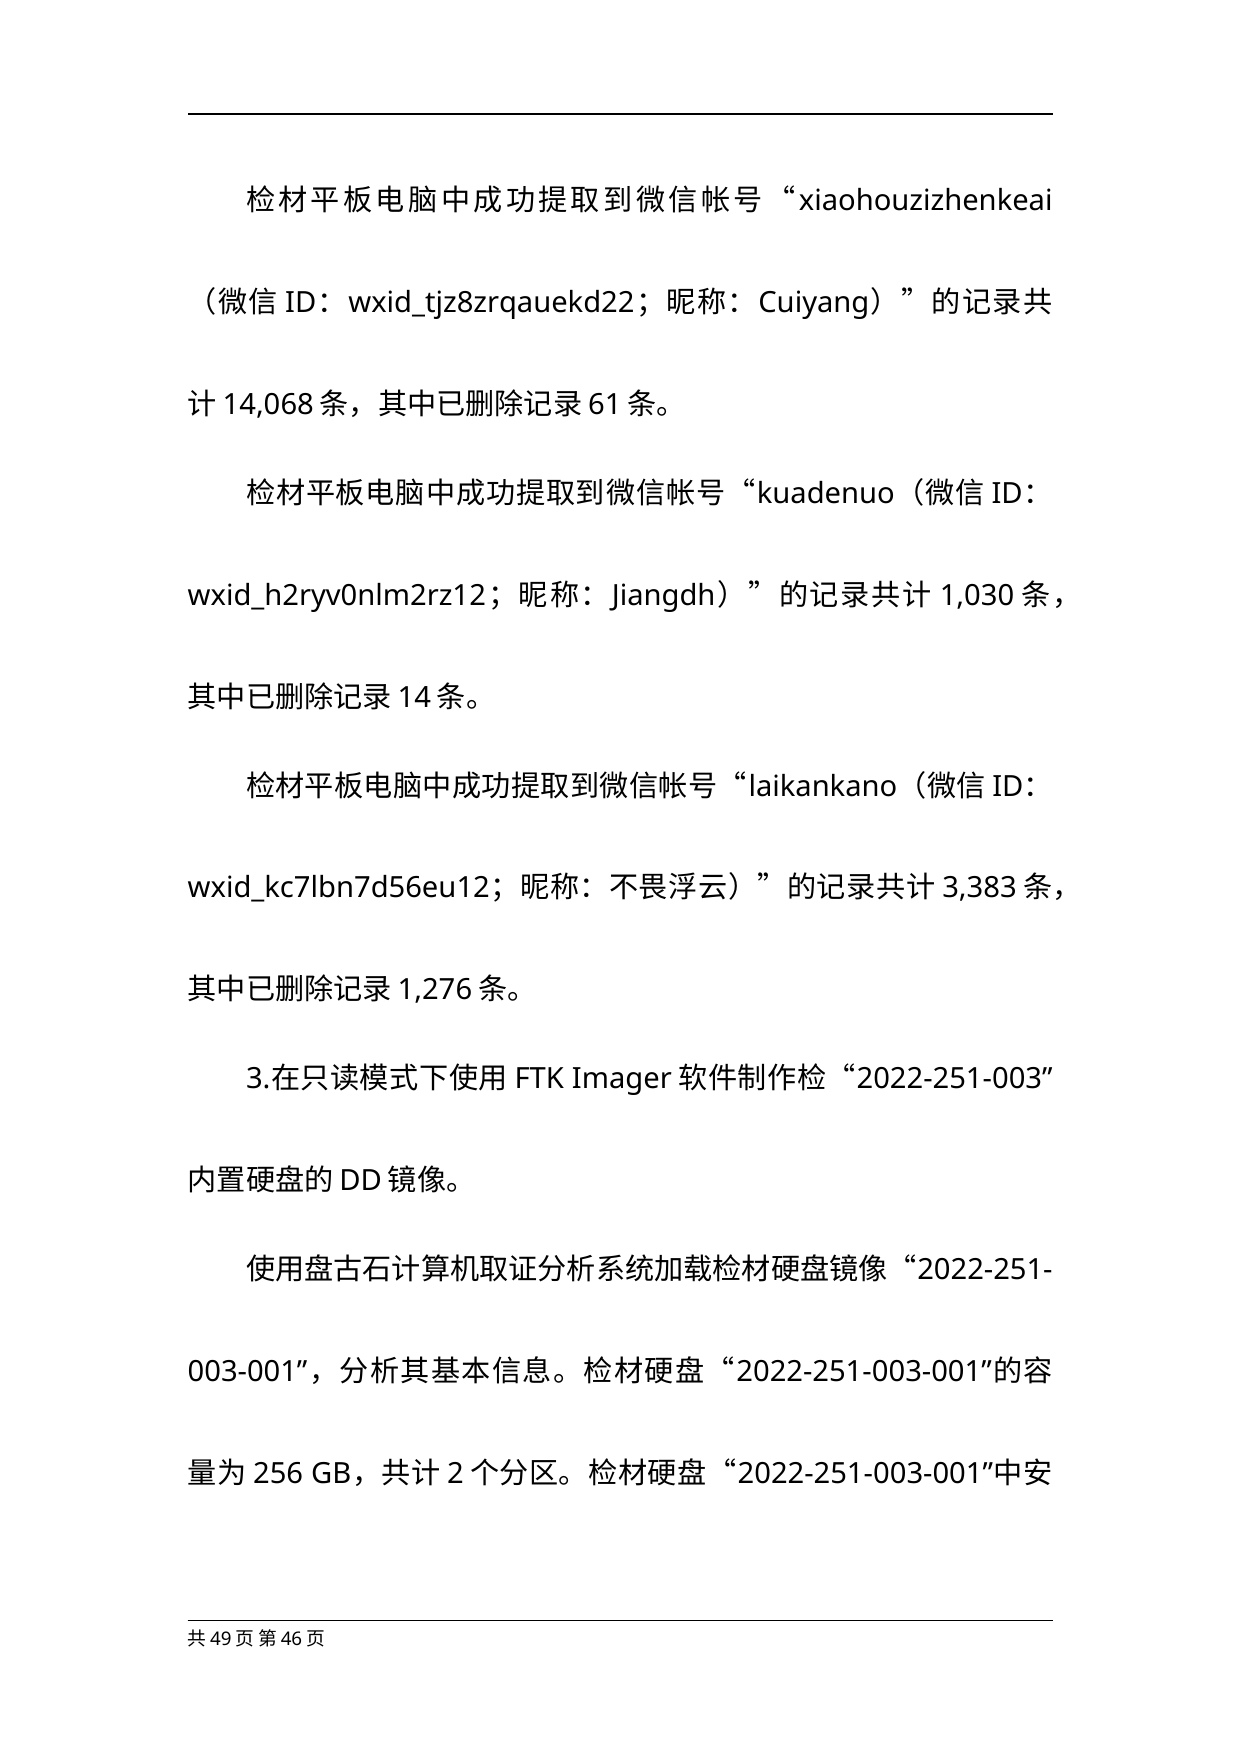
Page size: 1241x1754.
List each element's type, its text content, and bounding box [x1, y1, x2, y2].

text 3.在只读模式下使用FTK Imager软件制作检“2022-251-003”内置硬盘的DD镜像。 [187, 1042, 1053, 1212]
text 检材平板电脑中成功提取到微信帐号“kuadenuo（微信ID：wxid_h2ryv0nlm2rz12；昵称：Jiangdh）”的记录共计1,030条，其中已删除记录14条。 [187, 457, 1053, 728]
text 检材平板电脑中成功提取到微信帐号“xiaohouzizhenkeai（微信ID：wxid_tjz8zrqauekd22；昵称：Cuiyang）”的记录共计14,068条，其中已删除记录61条。 [187, 164, 1053, 436]
text 检材平板电脑中成功提取到微信帐号“laikankano（微信ID：wxid_kc7lbn7d56eu12；昵称：不畏浮云）”的记录共计3,383条，其中已删除记录1,276条。 [187, 749, 1053, 1021]
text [187, 1233, 1053, 1505]
